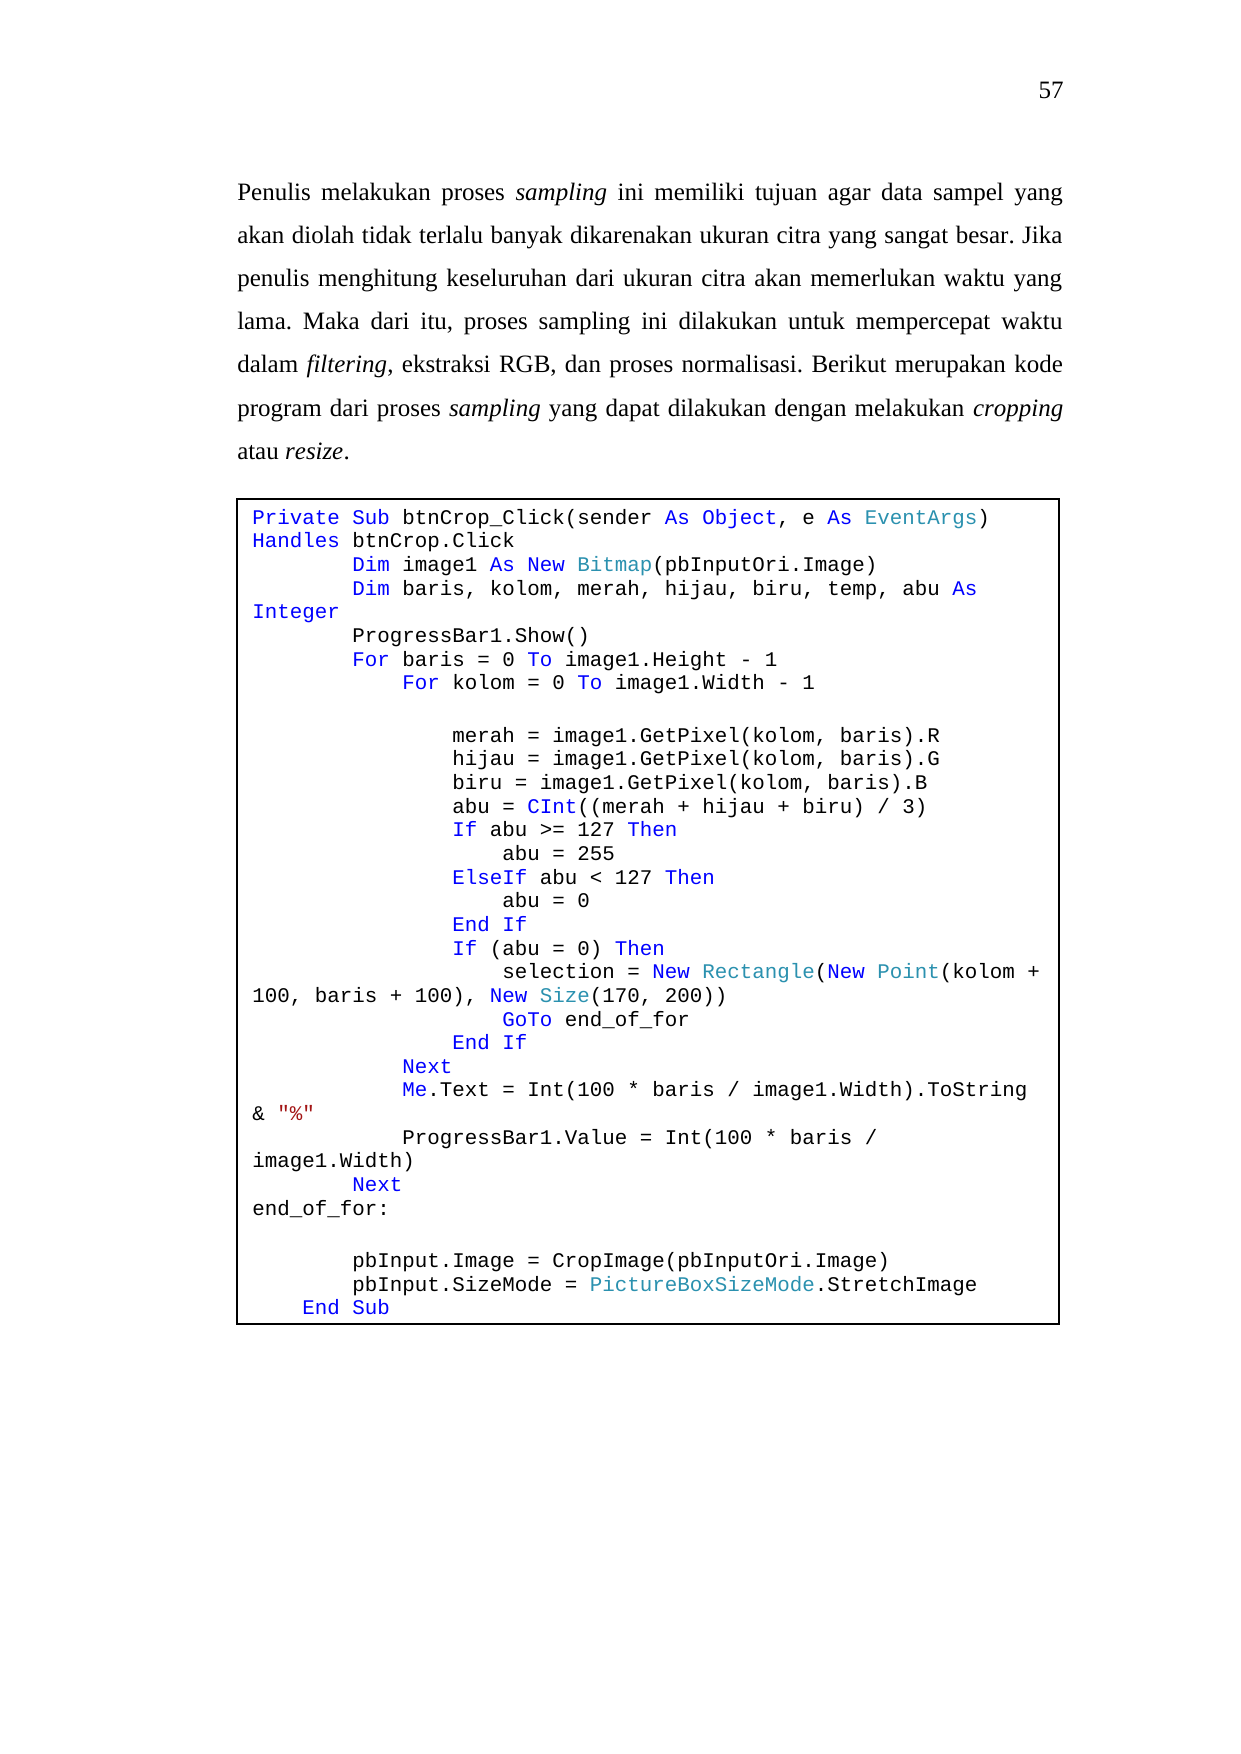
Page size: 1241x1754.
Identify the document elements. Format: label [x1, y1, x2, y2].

text [237, 177, 1063, 464]
